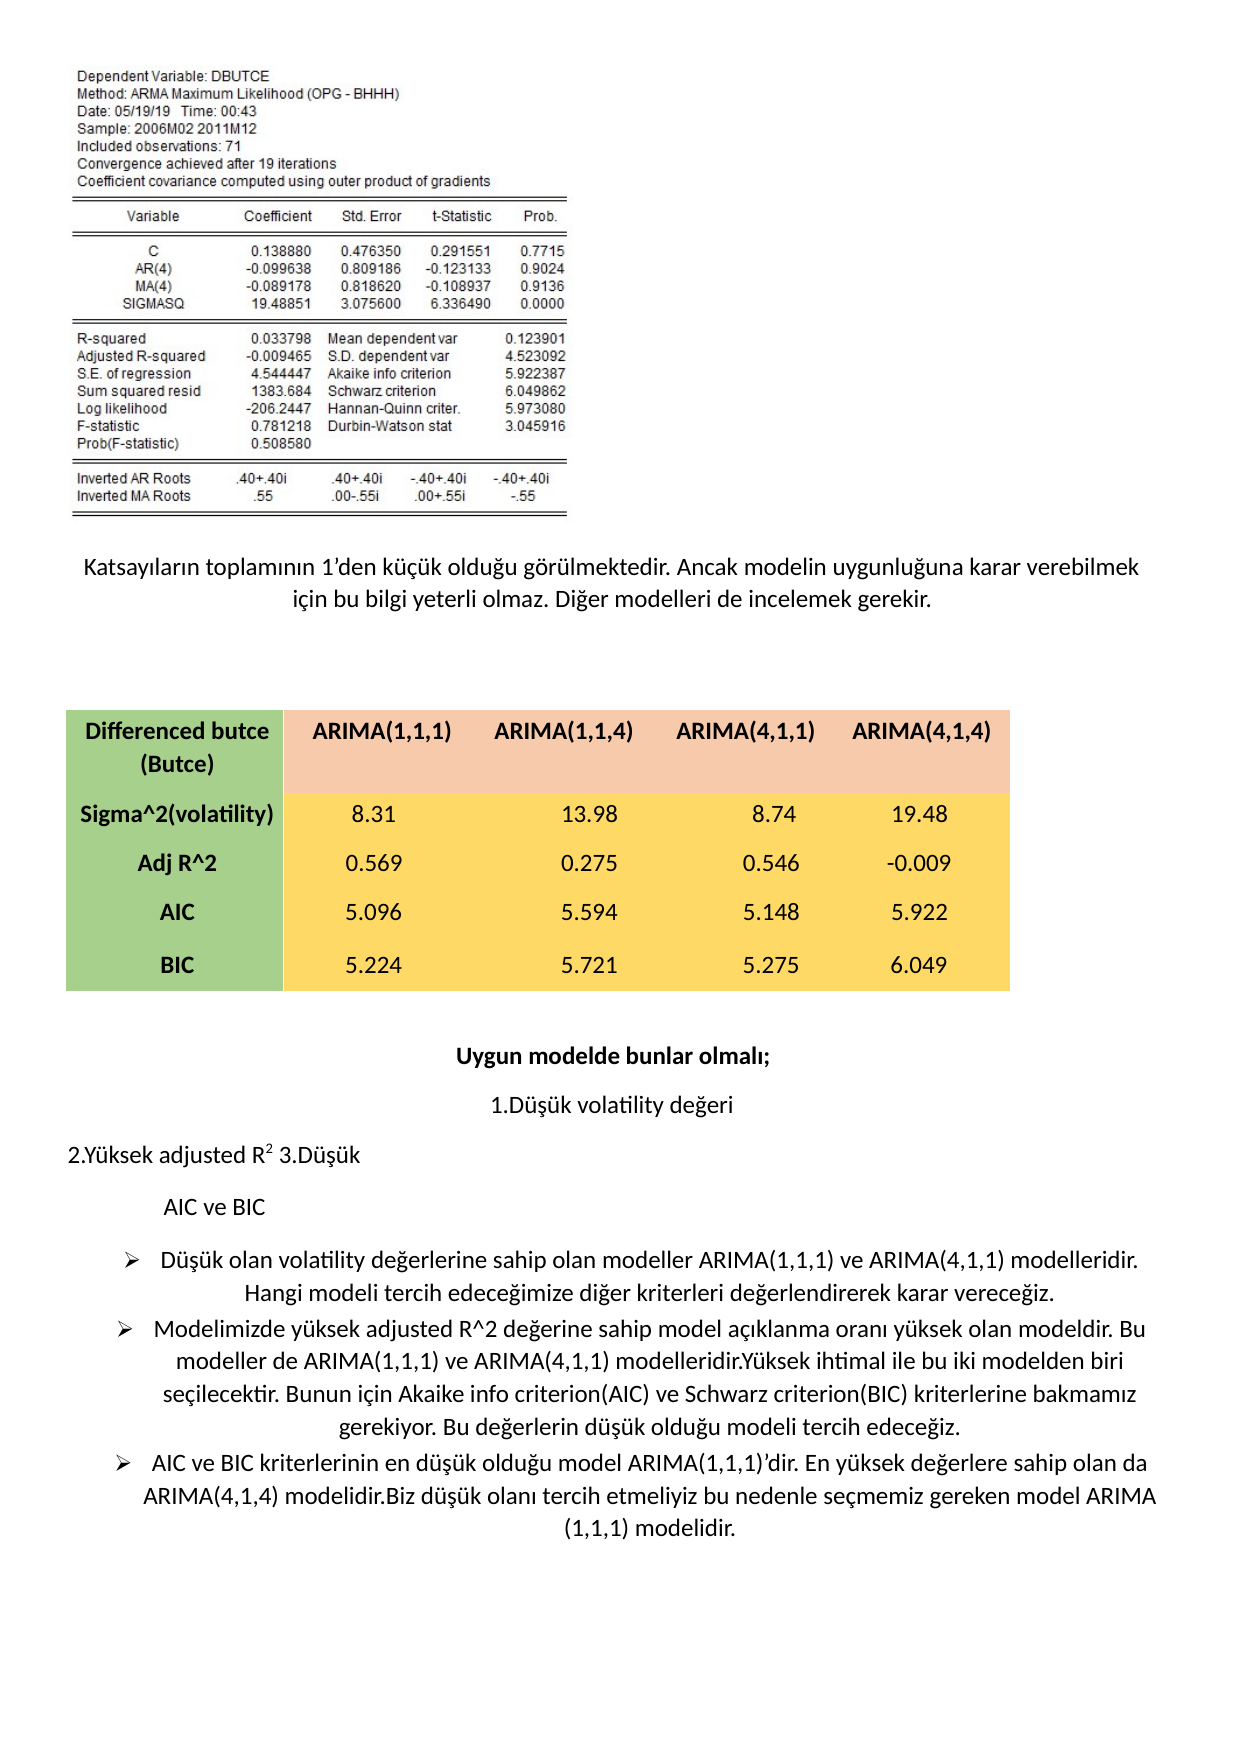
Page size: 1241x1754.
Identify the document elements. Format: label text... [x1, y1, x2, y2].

text 1.Düşük volatility değeri [64, 1089, 1159, 1120]
table_cell 0.569 [284, 836, 476, 885]
table_header ARIMA(4,1,4) [840, 710, 1010, 793]
table_cell 5.148 [658, 885, 840, 935]
list Modelimizde yüksek adjusted R^2 değerine sahip model açıklanma oranı yüksek olan modeldir. Bu modeller de ARIMA(1,1,1) ve ARIMA(4,1,1) modelleridir.Yüksek ihtimal ile bu iki modelden biri seçilecektir. Bunun için Akaike info criterion(AIC) ve Schwarz criterion(BIC) kriterlerine bakmamız gerekiyor. Bu değerlerin düşük olduğu modeli tercih edeceğiz. [103, 1313, 1159, 1441]
table_cell 19.48 [840, 793, 1010, 836]
table_cell 8.74 [658, 793, 840, 836]
table_cell Adj R^2 [66, 836, 283, 885]
table_cell 5.096 [284, 885, 476, 935]
table_cell AIC [66, 885, 283, 935]
table_header ARIMA(1,1,1) [284, 710, 476, 793]
table_cell 5.275 [658, 935, 840, 991]
list AIC ve BIC kriterlerinin en düşük olduğu model ARIMA(1,1,1)’dir. En yüksek değerlere sahip olan da ARIMA(4,1,4) modelidir.Biz düşük olanı tercih etmeliyiz bu nedenle seçmemiz gereken model ARIMA (1,1,1) modelidir. [103, 1447, 1159, 1543]
table_cell 5.224 [284, 935, 476, 991]
text 2.Yüksek adjusted R2 3.Düşük AIC ve BIC [64, 1139, 364, 1222]
table_cell 8.31 [284, 793, 476, 836]
table_cell 6.049 [840, 935, 1010, 991]
table_cell 0.275 [476, 836, 658, 885]
table_cell 5.721 [476, 935, 658, 991]
picture [69, 65, 580, 536]
table_header ARIMA(4,1,1) [658, 710, 840, 793]
table_cell BIC [66, 935, 283, 991]
text Hangi modeli tercih edeceğimize diğer kriterleri değerlendirerek karar vereceğiz. [141, 1277, 1159, 1307]
subtitle Uygun modelde bunlar olmalı; [64, 1040, 1162, 1070]
table_cell 0.546 [658, 836, 840, 885]
table_cell 5.594 [476, 885, 658, 935]
table_header ARIMA(1,1,4) [476, 710, 658, 793]
table_cell 5.922 [840, 885, 1010, 935]
table_header Differenced butce (Butce) Sigma^2(volatility) [66, 710, 283, 836]
table_cell -0.009 [840, 836, 1010, 885]
text Katsayıların toplamının 1’den küçük olduğu görülmektedir. Ancak modelin uygunluğuna karar verebilmek için bu bilgi yeterli olmaz. Diğer modelleri de incelemek gerekir. [64, 551, 1159, 614]
table_cell 13.98 [476, 793, 658, 836]
list Düşük olan volatility değerlerine sahip olan modeller ARIMA(1,1,1) ve ARIMA(4,1,1) modelleridir. [103, 1244, 1159, 1274]
